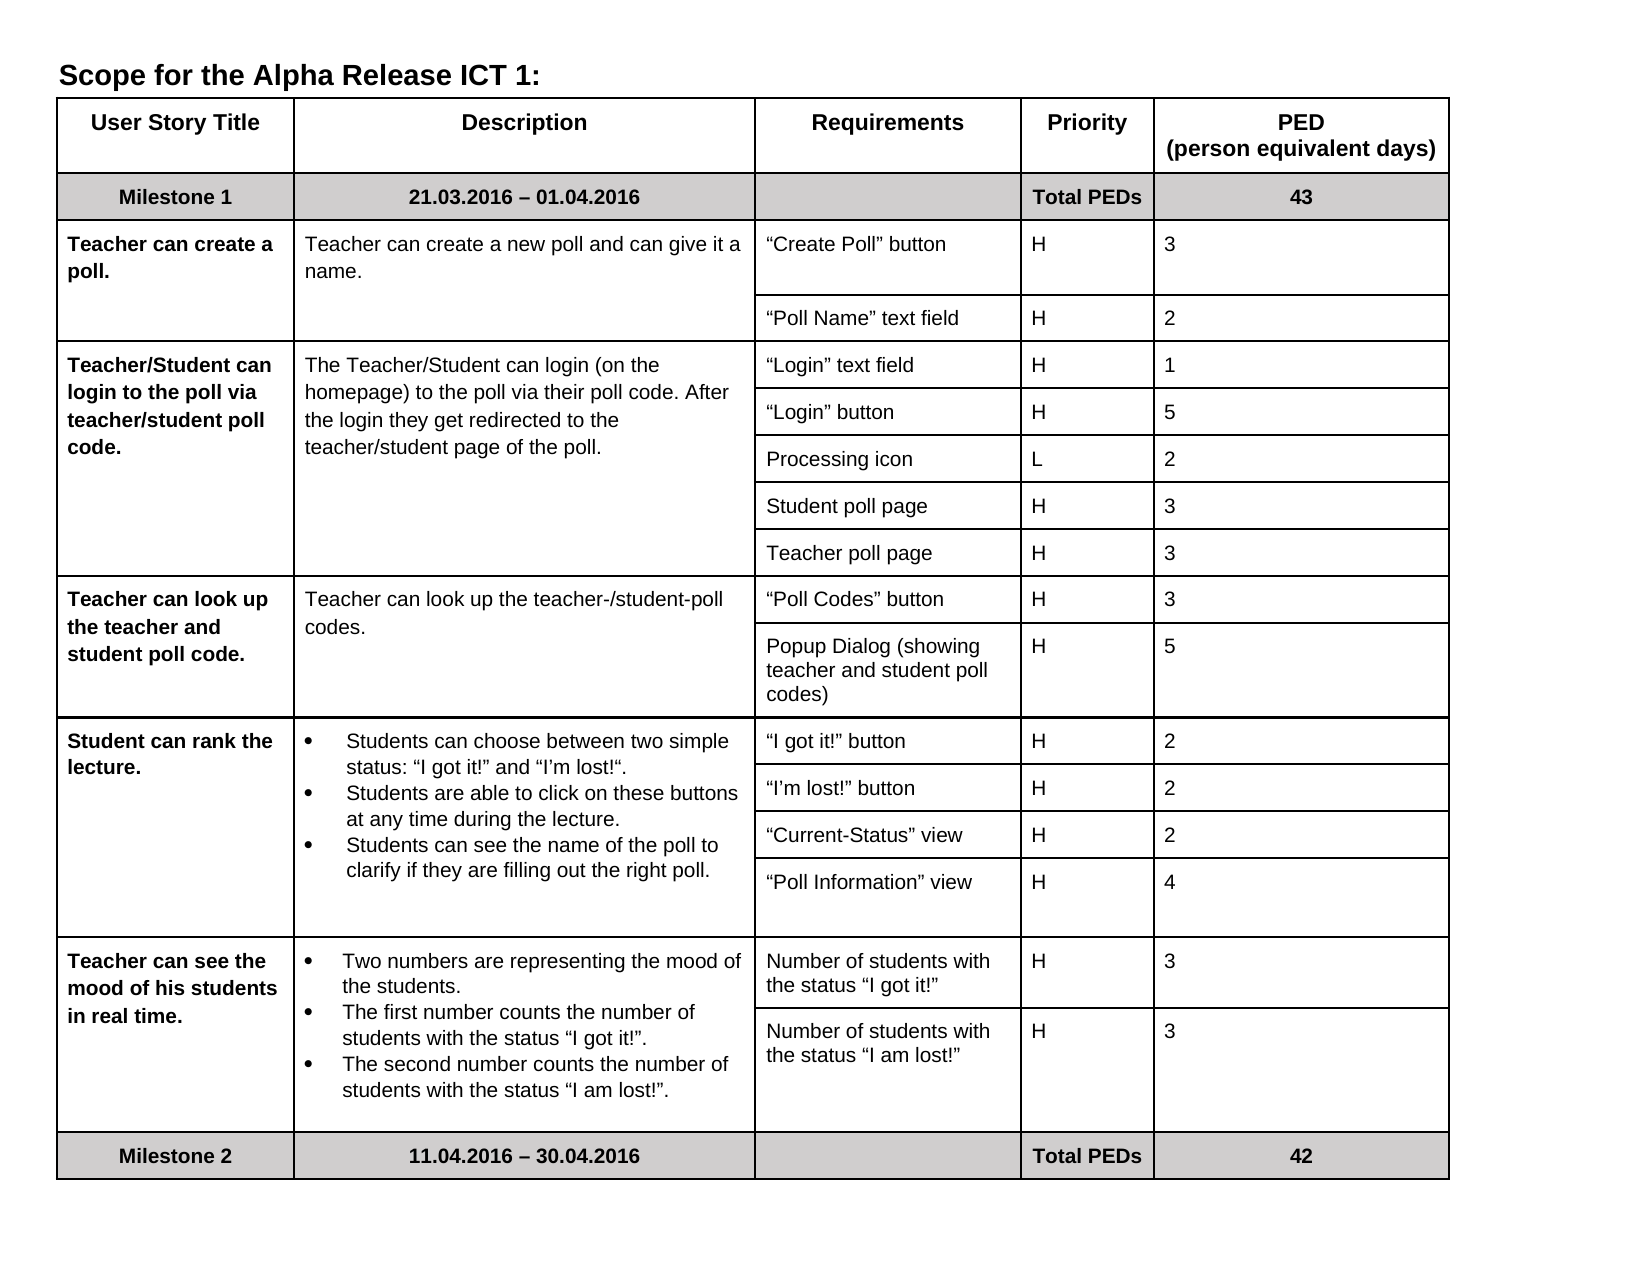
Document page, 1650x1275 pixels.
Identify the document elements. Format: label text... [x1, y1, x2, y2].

table_cell Two numbers are representing the mood of the students. The first number counts the number of students with the status “I got it!”. The second number counts the number of students with the status “I am lost!”. [295, 938, 754, 1131]
table_cell Students can choose between two simple status: “I got it!” and “I’m lost!“. Students are able to click on these buttons at any time during the lecture. Students can see the name of the poll to clarify if they are filling out the right poll. [295, 719, 754, 936]
table_cell The Teacher/Student can login (on the homepage) to the poll via their poll code. After the login they get redirected to the teacher/student page of the poll. [295, 342, 754, 575]
table_cell Milestone 1 [58, 174, 293, 219]
table_cell Total PEDs [1022, 1133, 1153, 1178]
table_cell H [1022, 483, 1153, 528]
table_cell “Login” button [756, 389, 1020, 434]
table_cell 5 [1155, 389, 1448, 434]
table_cell [756, 174, 1020, 219]
table_cell H [1022, 719, 1153, 763]
table_cell 3 [1155, 530, 1448, 575]
table_cell H [1022, 296, 1153, 340]
table_cell Teacher can look up the teacher-/student-poll codes. [295, 577, 754, 716]
table_cell 4 [1155, 859, 1448, 936]
table_cell H [1022, 389, 1153, 434]
table_cell “Poll Name” text field [756, 296, 1020, 340]
table_cell H [1022, 221, 1153, 293]
table_cell “Poll Codes” button [756, 577, 1020, 622]
table_cell Total PEDs [1022, 174, 1153, 219]
table_cell Student can rank the lecture. [58, 719, 293, 936]
table_header Description [295, 99, 754, 172]
table_cell “I’m lost!” button [756, 765, 1020, 810]
table_cell Milestone 2 [58, 1133, 293, 1178]
table_cell 42 [1155, 1133, 1448, 1178]
table_cell 5 [1155, 624, 1448, 716]
table_cell H [1022, 624, 1153, 716]
table_header User Story Title [58, 99, 293, 172]
table_cell 2 [1155, 765, 1448, 810]
table_cell 2 [1155, 812, 1448, 857]
table_cell “Poll Information” view [756, 859, 1020, 936]
table_cell H [1022, 342, 1153, 387]
table_cell Teacher/Student can login to the poll via teacher/student poll code. [58, 342, 293, 575]
table_cell 43 [1155, 174, 1448, 219]
table_cell H [1022, 765, 1153, 810]
table_header Requirements [756, 99, 1020, 172]
table_cell “Login” text field [756, 342, 1020, 387]
table_cell 3 [1155, 577, 1448, 622]
table_cell 3 [1155, 938, 1448, 1007]
table_cell H [1022, 577, 1153, 622]
table_cell “Create Poll” button [756, 221, 1020, 293]
table_cell [756, 1133, 1020, 1178]
table_cell Teacher can look up the teacher and student poll code. [58, 577, 293, 716]
table_cell 2 [1155, 296, 1448, 340]
table_cell Student poll page [756, 483, 1020, 528]
text Scope for the Alpha Release ICT 1: [58, 58, 1561, 92]
table_cell “I got it!” button [756, 719, 1020, 763]
table_cell 3 [1155, 483, 1448, 528]
table_cell L [1022, 436, 1153, 481]
table_cell Teacher can create a new poll and can give it a name. [295, 221, 754, 340]
table_header Priority [1022, 99, 1153, 172]
table_cell Popup Dialog (showing teacher and student poll codes) [756, 624, 1020, 716]
table_cell 3 [1155, 1009, 1448, 1131]
table_cell H [1022, 812, 1153, 857]
table_cell Teacher poll page [756, 530, 1020, 575]
table_header PED (person equivalent days) [1155, 99, 1448, 172]
table_cell 21.03.2016 – 01.04.2016 [295, 174, 754, 219]
table_cell Number of students with the status “I am lost!” [756, 1009, 1020, 1131]
table_cell Teacher can see the mood of his students in real time. [58, 938, 293, 1131]
table_cell Teacher can create a poll. [58, 221, 293, 340]
table_cell H [1022, 1009, 1153, 1131]
table_cell 1 [1155, 342, 1448, 387]
table_cell Processing icon [756, 436, 1020, 481]
table_cell 3 [1155, 221, 1448, 293]
table_cell 11.04.2016 – 30.04.2016 [295, 1133, 754, 1178]
table_cell H [1022, 530, 1153, 575]
table_cell Number of students with the status “I got it!” [756, 938, 1020, 1007]
table_cell H [1022, 859, 1153, 936]
table_cell “Current-Status” view [756, 812, 1020, 857]
table_cell 2 [1155, 436, 1448, 481]
table_cell 2 [1155, 719, 1448, 763]
table_cell H [1022, 938, 1153, 1007]
